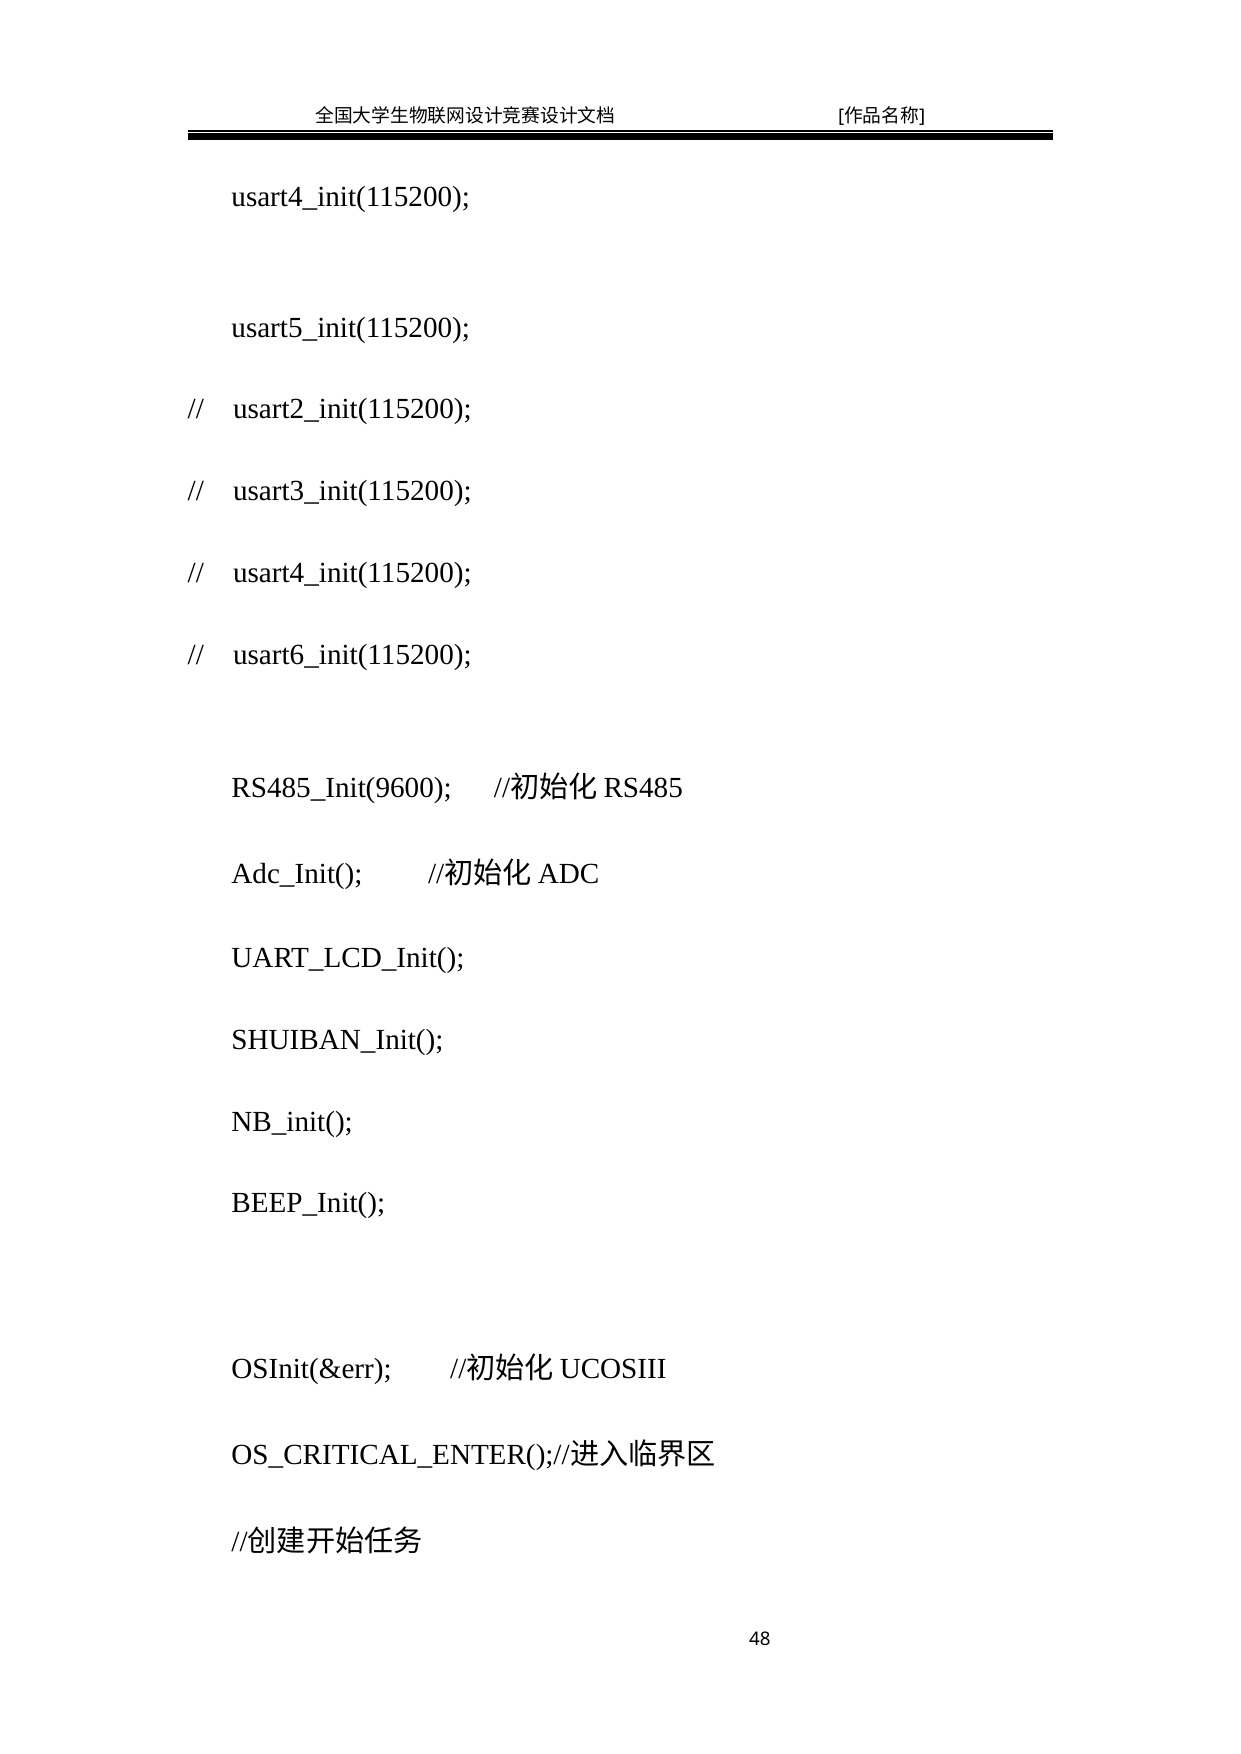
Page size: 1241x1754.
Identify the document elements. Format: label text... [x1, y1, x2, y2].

text UART_LCD_Init(); [187, 924, 1053, 989]
text // usart2_init(115200); [187, 376, 1053, 441]
text SHUIBAN_Init(); [187, 1006, 1053, 1071]
text // usart4_init(115200); [187, 539, 1053, 604]
text Adc_Init(); //初始化ADC [187, 838, 1053, 903]
text // usart3_init(115200); [187, 458, 1053, 523]
text // usart6_init(115200); [187, 621, 1053, 686]
text BEEP_Init(); [187, 1170, 1053, 1235]
text usart4_init(115200); [187, 163, 1053, 228]
text NB_init(); [187, 1088, 1053, 1153]
text usart5_init(115200); [187, 294, 1053, 359]
text //创建开始任务 [187, 1506, 1053, 1571]
text RS485_Init(9600); //初始化RS485 [187, 752, 1053, 817]
text OS_CRITICAL_ENTER();//进入临界区 [187, 1419, 1053, 1484]
text OSInit(&err); //初始化UCOSIII [187, 1333, 1053, 1398]
